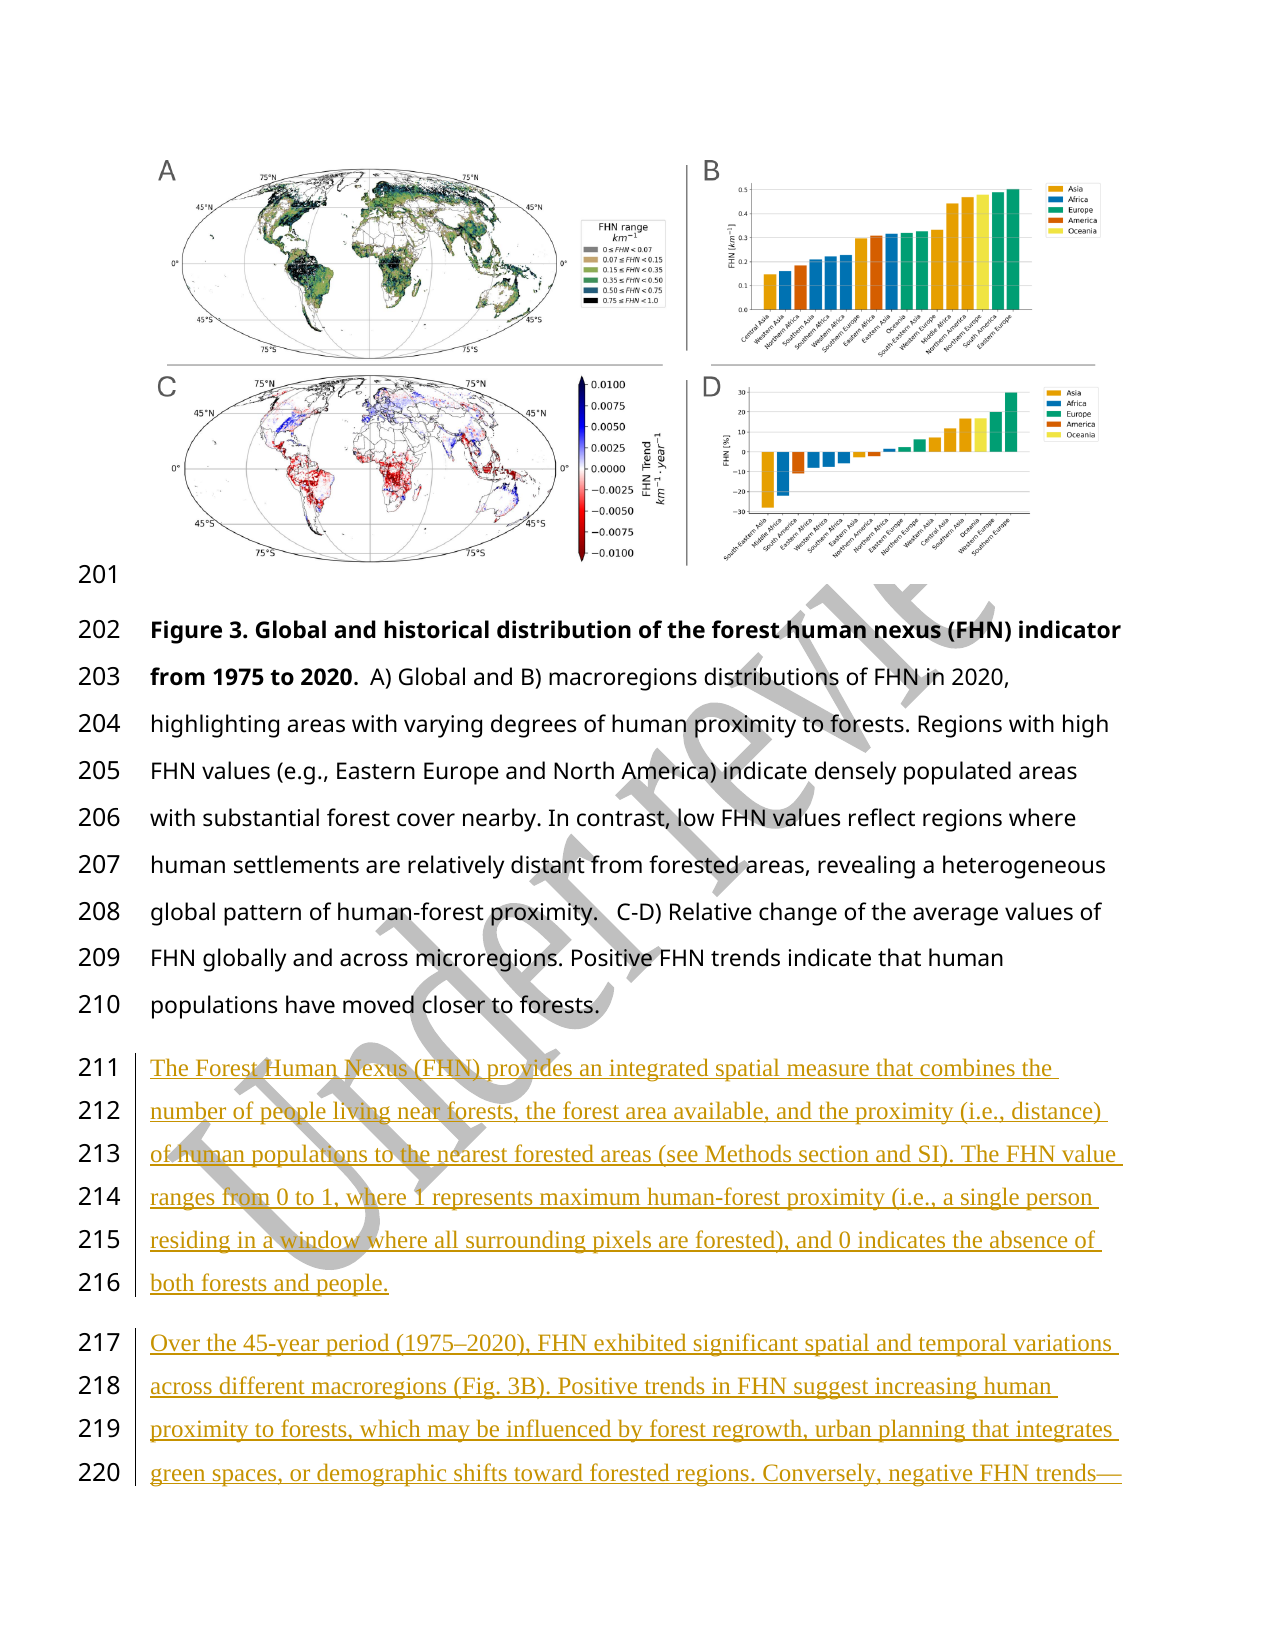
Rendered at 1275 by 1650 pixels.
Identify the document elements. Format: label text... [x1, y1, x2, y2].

text Figure 3. Global and historical distribution of the forest human nexus (FHN) indicator from 1975 to 2020. A) Global and B) macroregions distributions of FHN in 2020, highlighting areas with varying degrees of human proximity to forests. Regions with high FHN values (e.g., Eastern Europe and North America) indicate densely populated areas with substantial forest cover nearby. In contrast, low FHN values reflect regions where human settlements are relatively distant from forested areas, revealing a heterogeneous global pattern of human-forest proximity. C-D) Relative change of the average values of FHN globally and across microregions. Positive FHN trends indicate that human populations have moved closer to forests. [150, 614, 1125, 1021]
